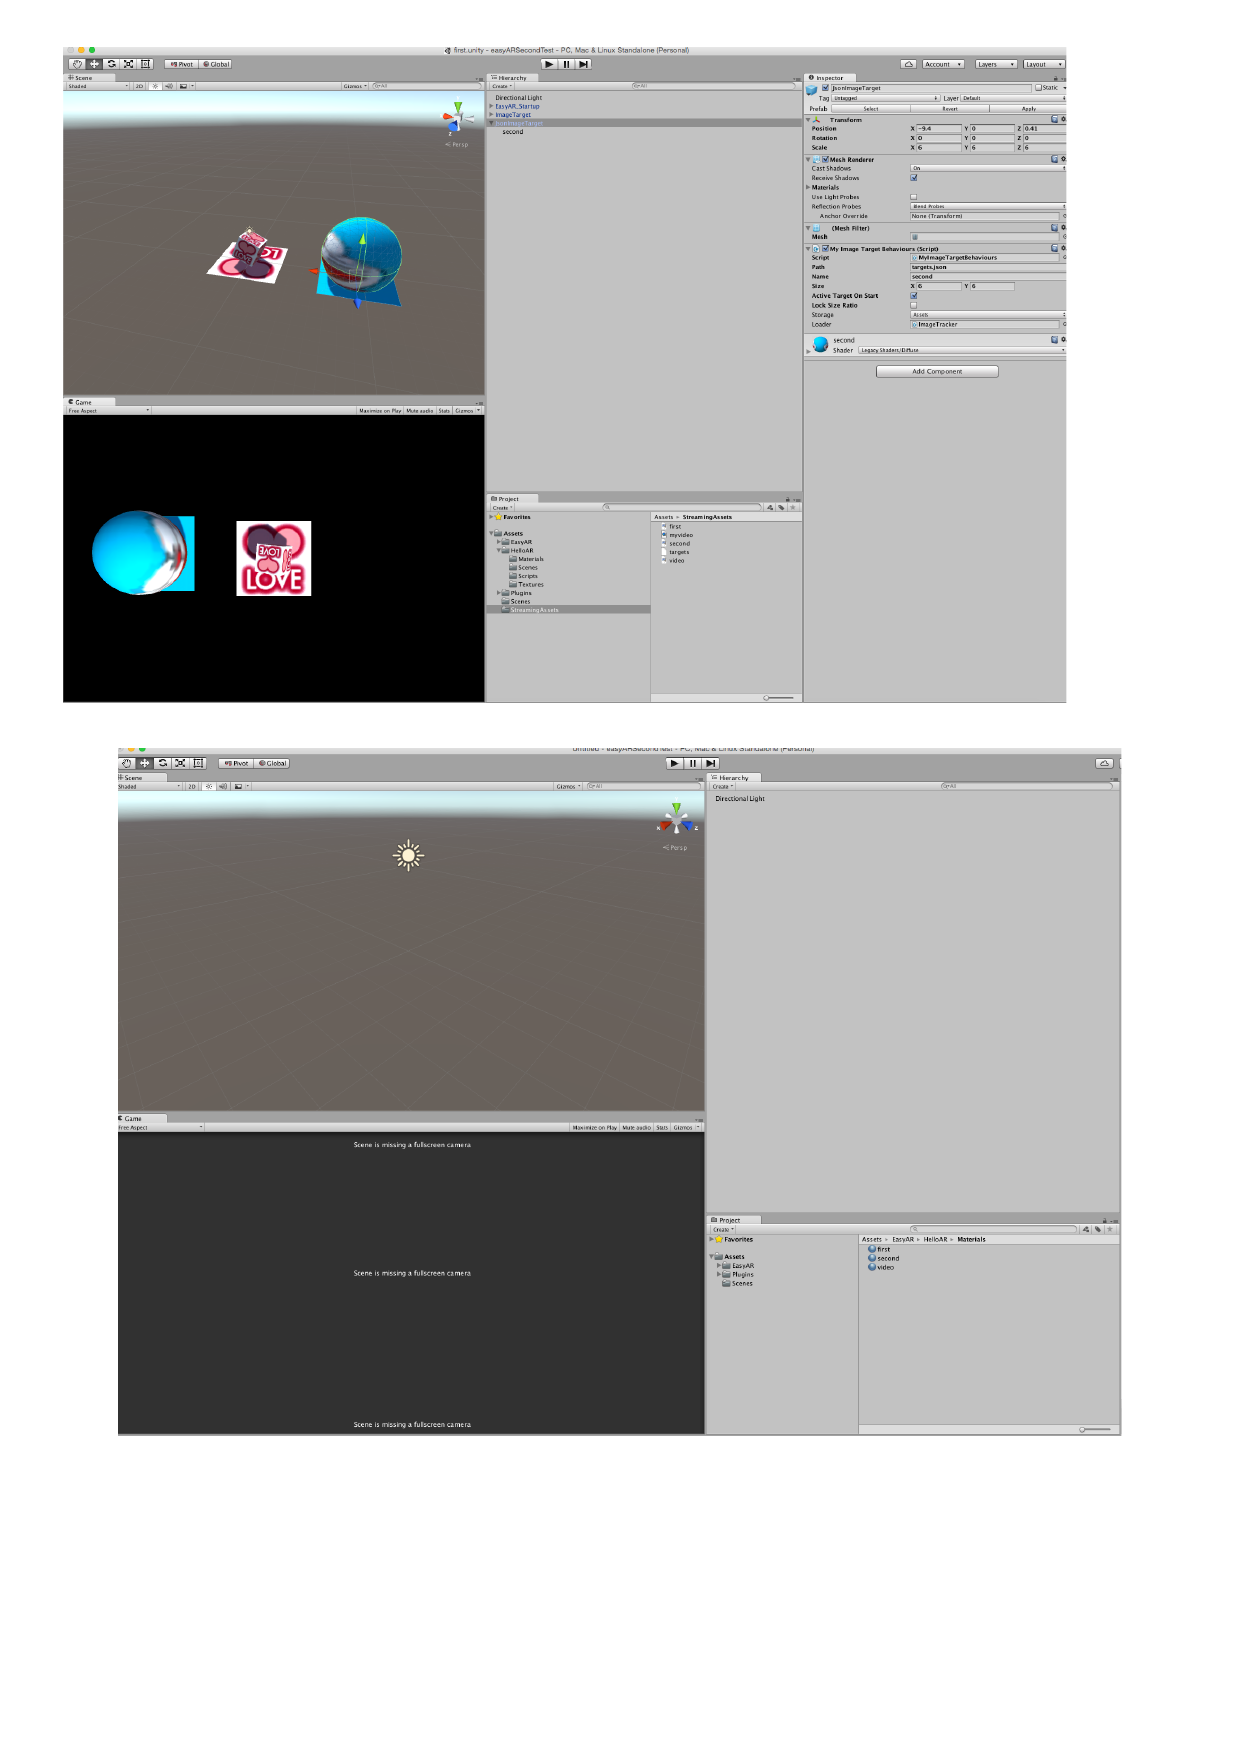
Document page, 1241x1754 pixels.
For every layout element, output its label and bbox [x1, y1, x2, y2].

picture [63, 47, 1067, 703]
picture [118, 748, 1122, 1436]
